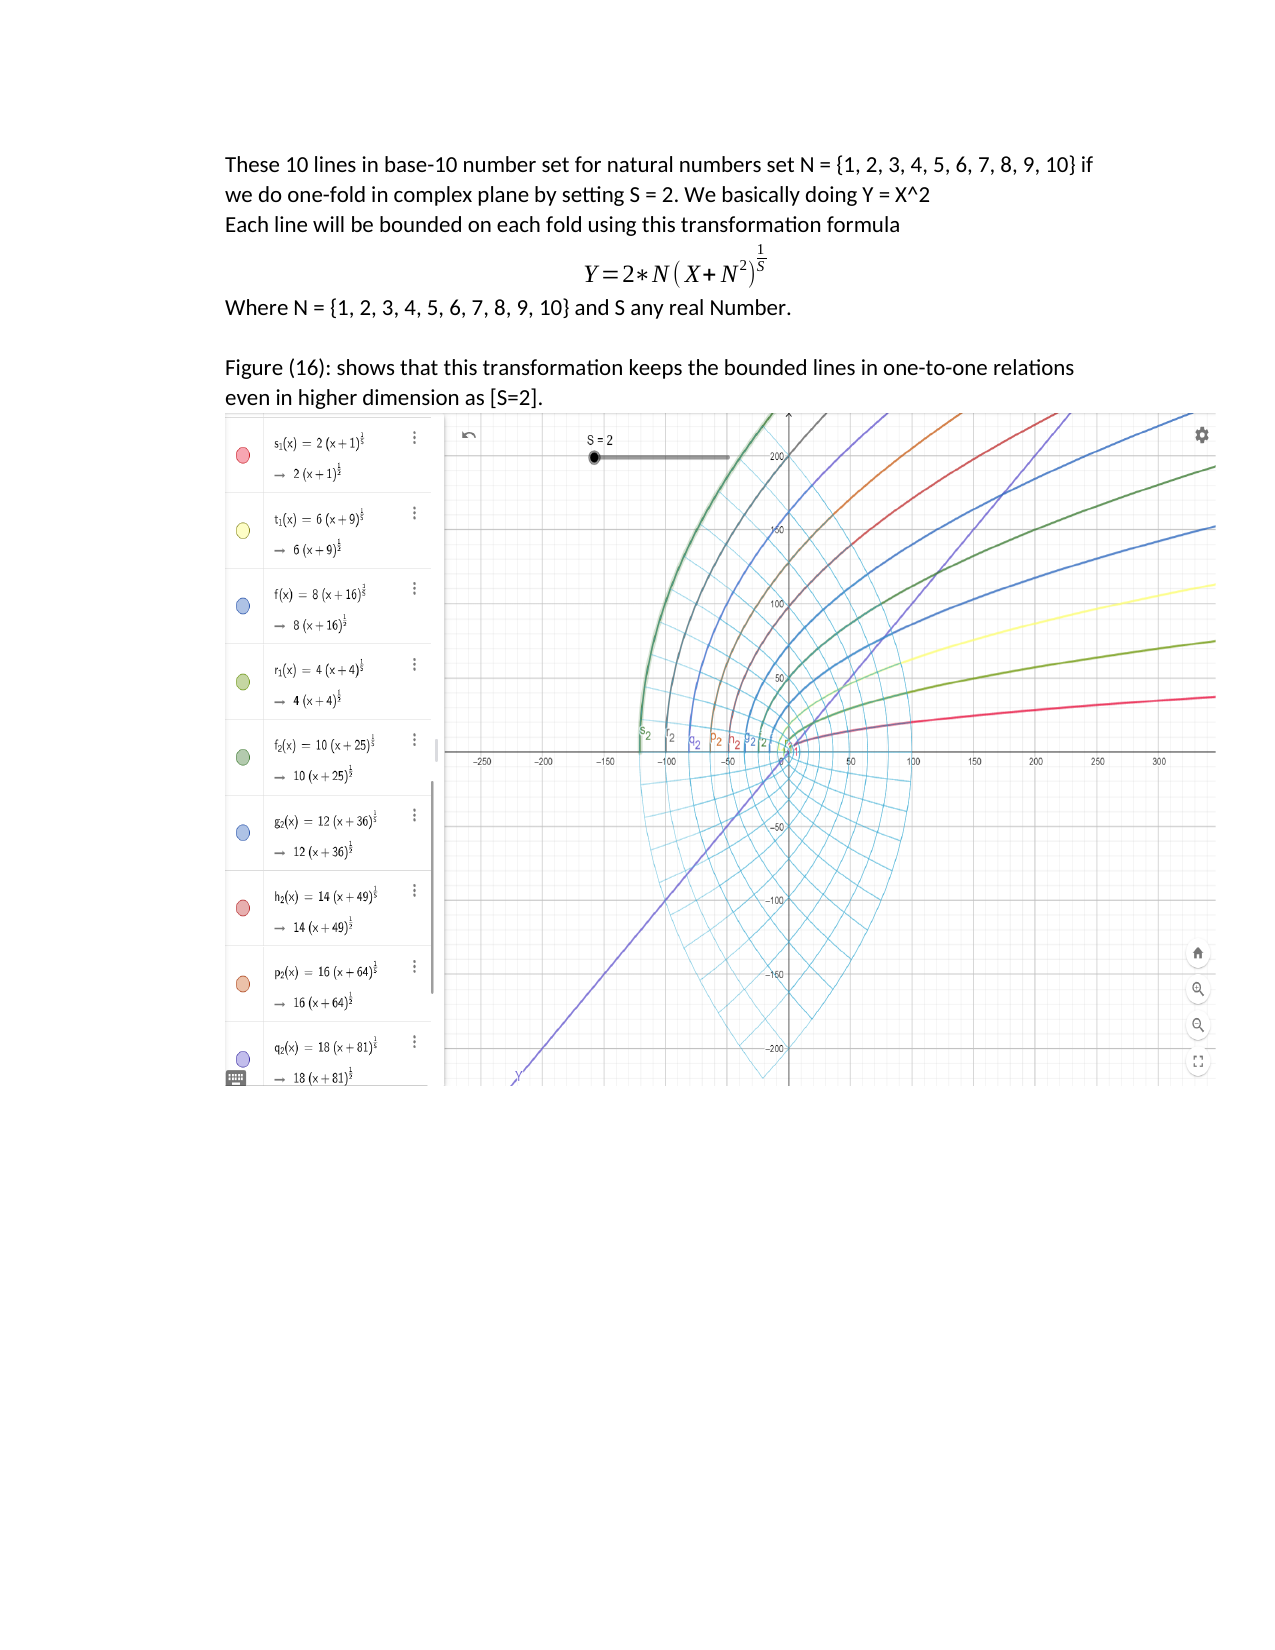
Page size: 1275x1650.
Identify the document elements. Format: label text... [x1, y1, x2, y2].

list These 10 lines in base-10 number set for natural numbers set N = {1, 2, 3, 4, 5, 6, 7, 8, 9, 10} if we do one-fold in complex plane by setting S = 2. We basically doing Y = X^2 [225, 150, 1125, 208]
list Each line will be bounded on each fold using this transformation formula [225, 210, 1125, 238]
list Figure (16): shows that this transformation keeps the bounded lines in one-to-one relations even in higher dimension as [S=2]. [225, 353, 1125, 411]
picture [225, 413, 1216, 1086]
list Where N = {1, 2, 3, 4, 5, 6, 7, 8, 9, 10} and S any real Number. [225, 293, 1125, 321]
